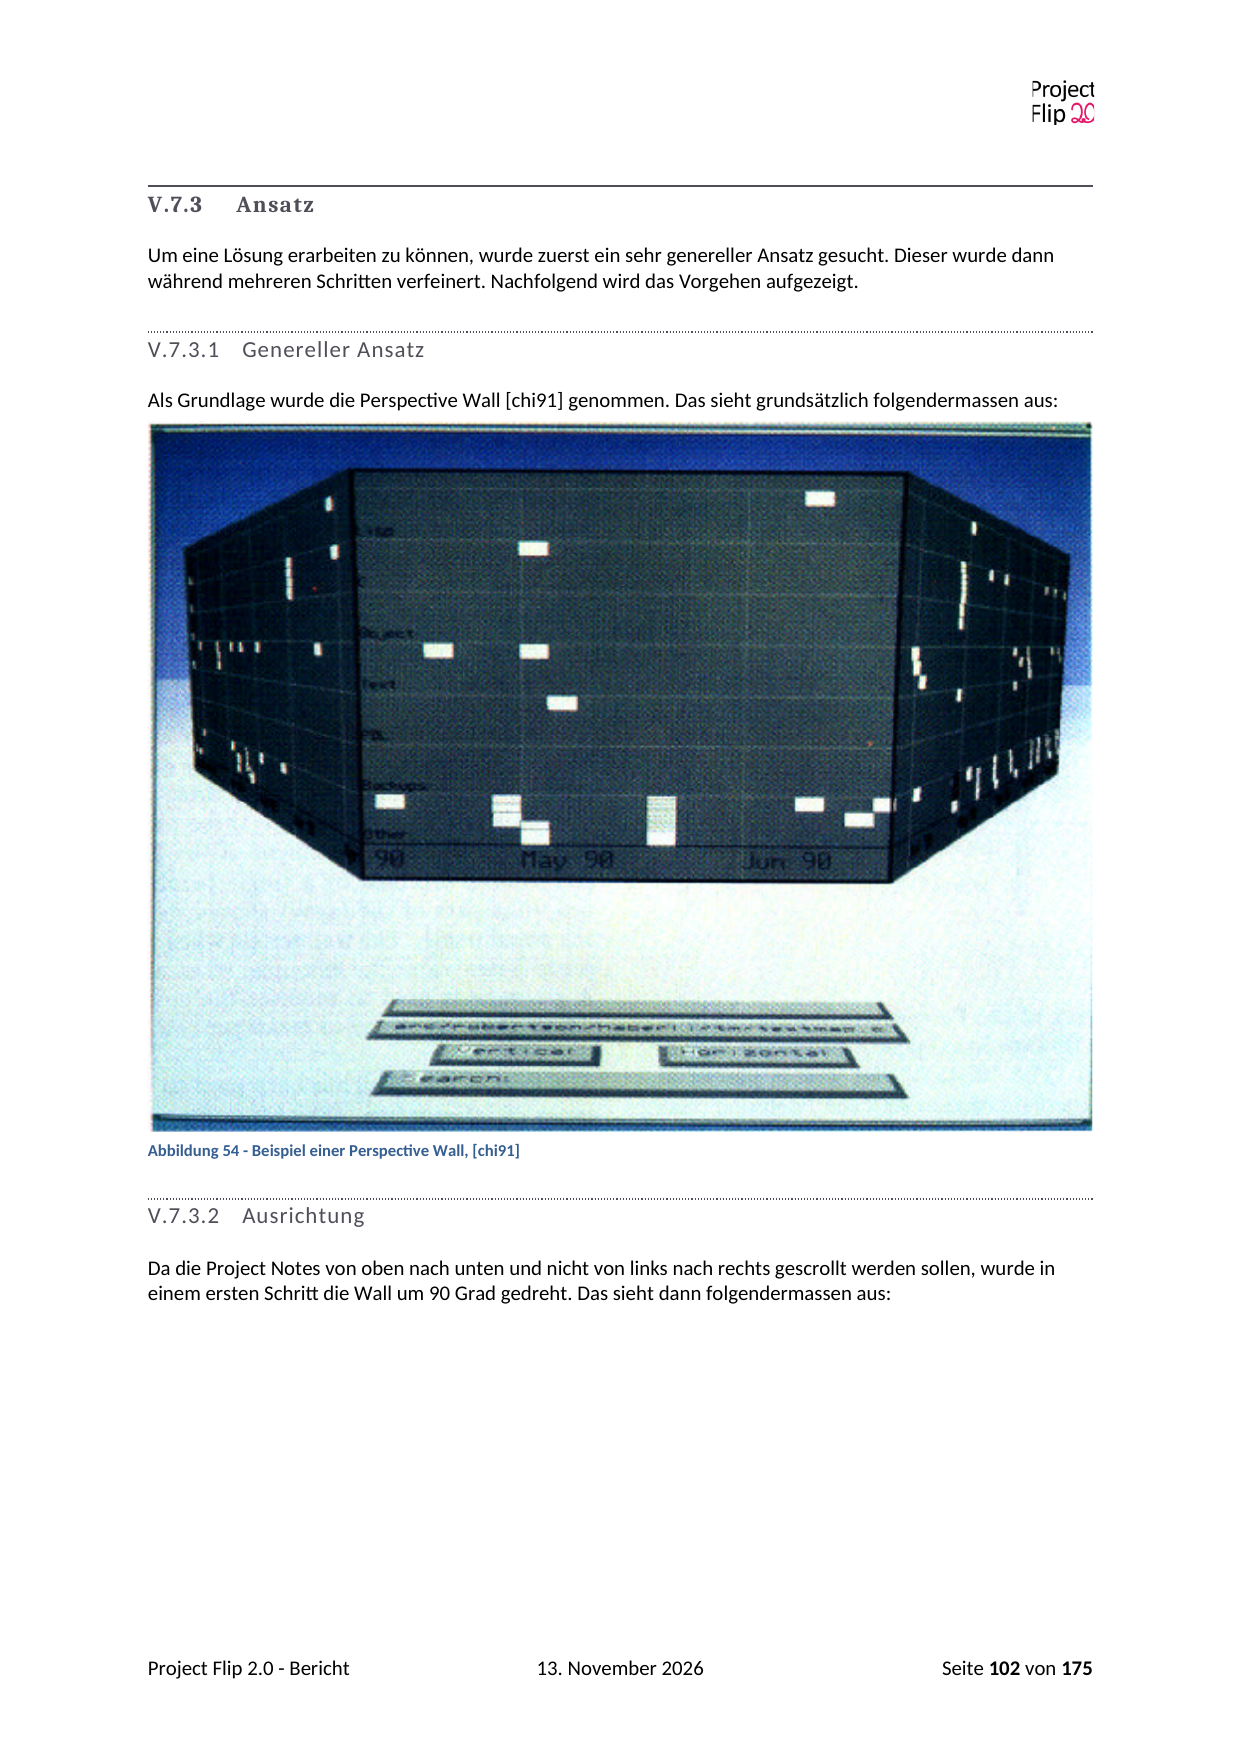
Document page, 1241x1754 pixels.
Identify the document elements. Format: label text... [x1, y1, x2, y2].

picture [1081, 79, 1097, 124]
text Als Grundlage wurde die Perspective Wall [chi91] genommen. Das sieht grundsätzlich folgendermassen aus: [148, 388, 1093, 413]
subtitle Genereller Ansatz [148, 331, 1093, 363]
subtitle Ansatz [148, 187, 1093, 218]
subtitle Ausrichtung [148, 1198, 1093, 1230]
text Da die Project Notes von oben nach unten und nicht von links nach rechts gescrollt werden sollen, wurde in einem ersten Schritt die Wall um 90 Grad gedreht. Das sieht dann folgendermassen aus: [148, 1255, 1093, 1306]
text Um eine Lösung erarbeiten zu können, wurde zuerst ein sehr genereller Ansatz gesucht. Dieser wurde dann während mehreren Schritten verfeinert. Nachfolgend wird das Vorgehen aufgezeigt. [148, 243, 1093, 293]
picture [147, 421, 1093, 1132]
